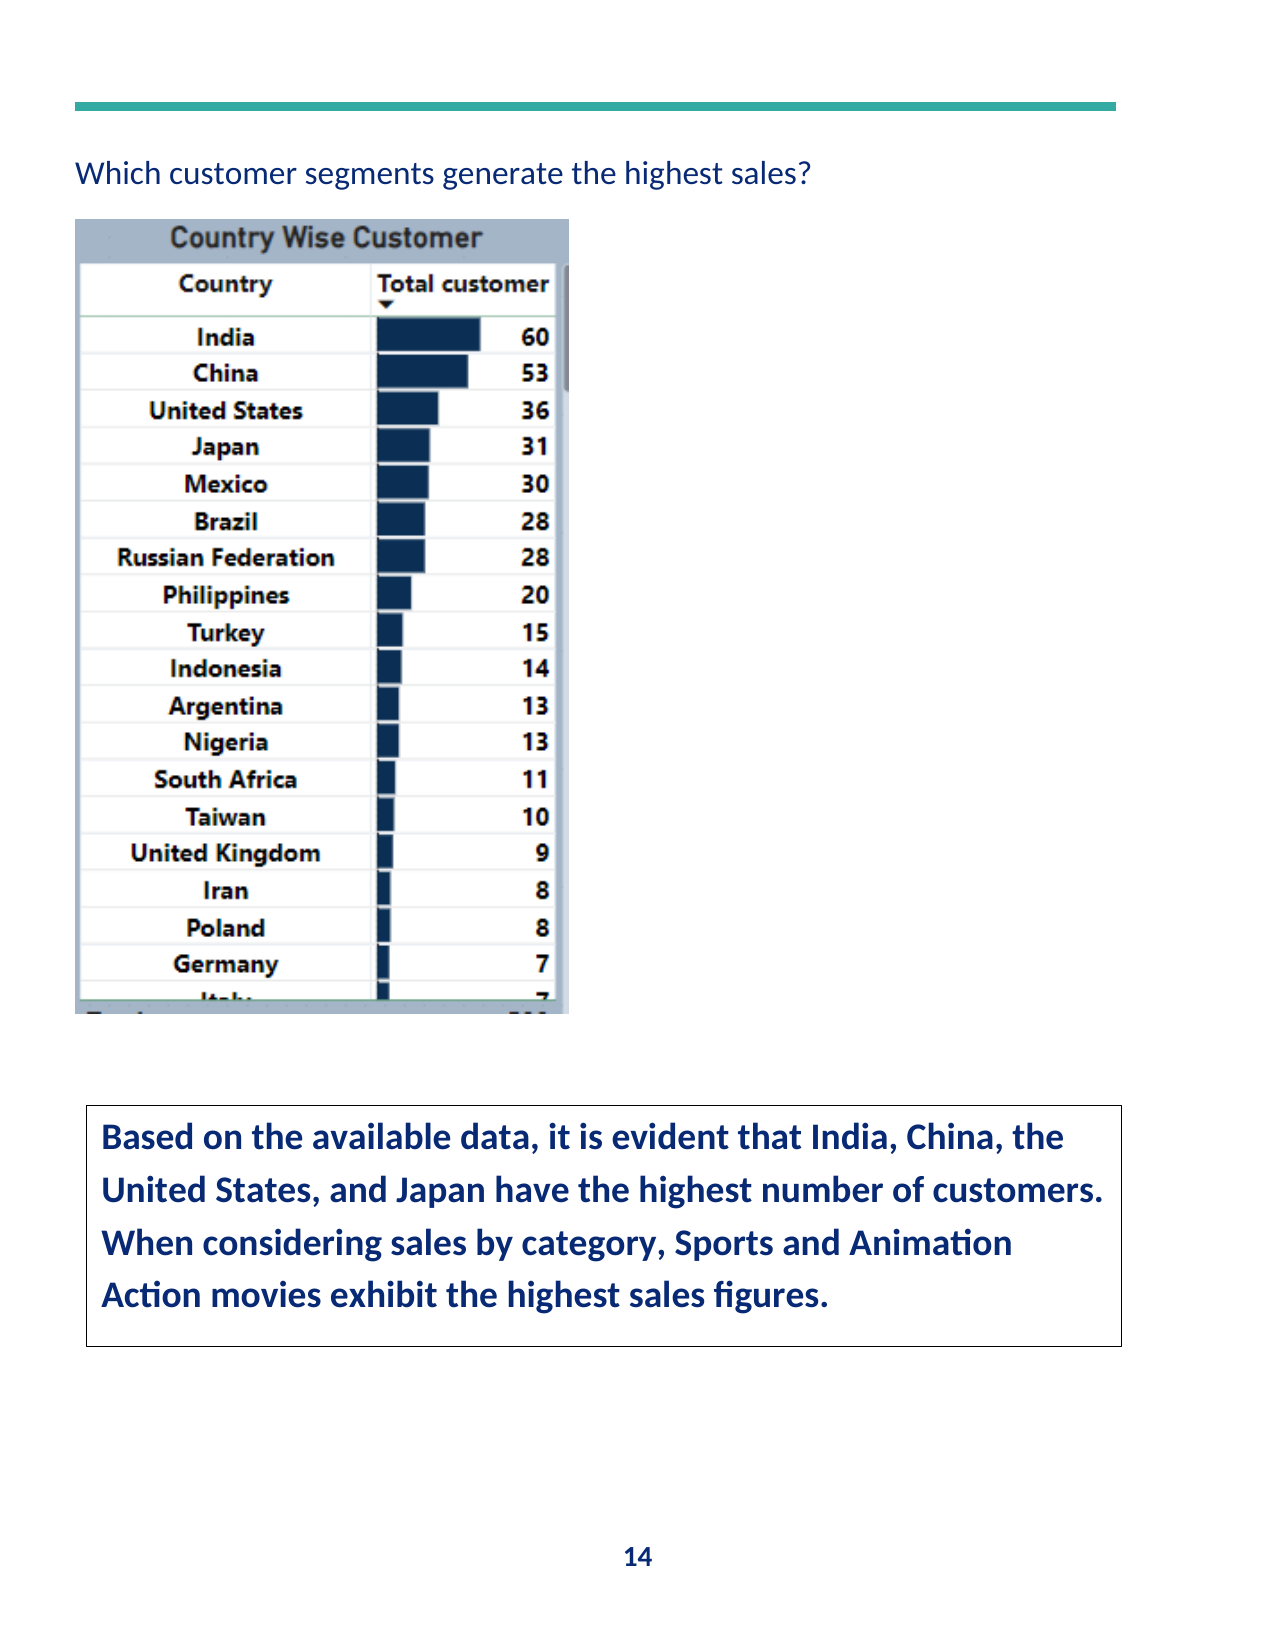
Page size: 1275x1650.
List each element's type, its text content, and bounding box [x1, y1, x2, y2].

picture [75, 219, 569, 1014]
text Which customer segments generate the highest sales? [75, 152, 1200, 193]
